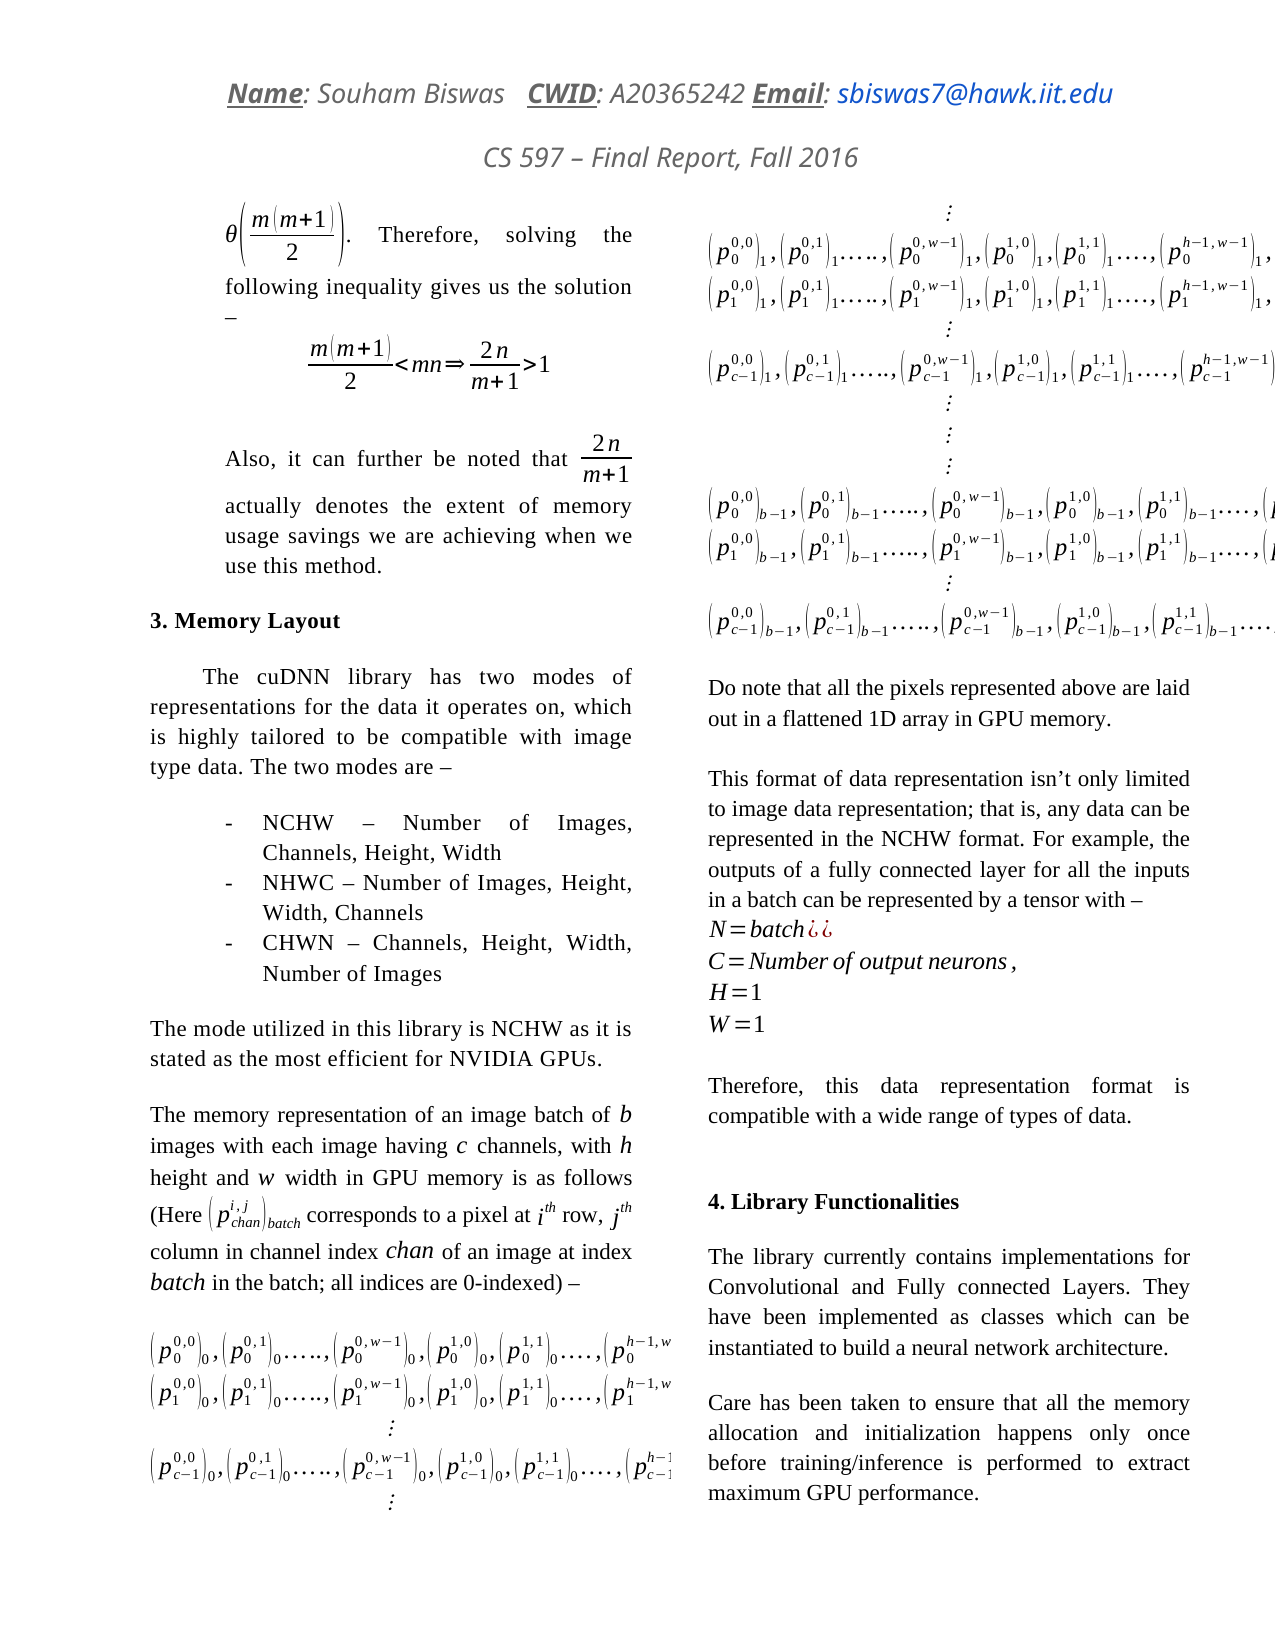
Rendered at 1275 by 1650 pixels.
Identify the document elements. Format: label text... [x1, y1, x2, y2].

list CHWN – Channels, Height, Width, Number of Images [225, 929, 633, 986]
text 4. Library Functionalities [708, 1188, 1191, 1214]
text The memory representation of an image batch of images with each image having channels, with height and width in GPU memory is as follows (Here corresponds to a pixel at row, column in channel index of an image at index in the batch; all indices are 0-indexed) – [150, 1100, 633, 1296]
text Care has been taken to ensure that all the memory allocation and initialization happens only once before training/inference is performed to extract maximum GPU performance. [708, 1389, 1191, 1506]
text The library currently contains implementations for Convolutional and Fully connected Layers. They have been implemented as classes which can be instantiated to build a neural network architecture. [708, 1243, 1191, 1360]
list NHWC – Number of Images, Height, Width, Channels [225, 869, 633, 926]
text Therefore, this data representation format is compatible with a wide range of types of data. [708, 1072, 1191, 1129]
text 3. Memory Layout [150, 608, 633, 634]
text The cuDNN library has two modes of representations for the data it operates on, which is highly tailored to be compatible with image type data. The two modes are – [150, 663, 633, 780]
text This format of data representation isn’t only limited to image data representation; that is, any data can be represented in the NCHW format. For example, the outputs of a fully connected layer for all the inputs in a batch can be represented by a tensor with – [708, 765, 1191, 912]
list NCHW – Number of Images, Channels, Height, Width [225, 809, 633, 865]
text The mode utilized in this library is NCHW as it is stated as the most efficient for NVIDIA GPUs. [150, 1015, 633, 1071]
list Also, it can further be noted that actually denotes the extent of memory usage savings we are achieving when we use this method. [225, 429, 633, 579]
text Do note that all the pixels represented above are laid out in a flattened 1D array in GPU memory. [708, 674, 1191, 731]
